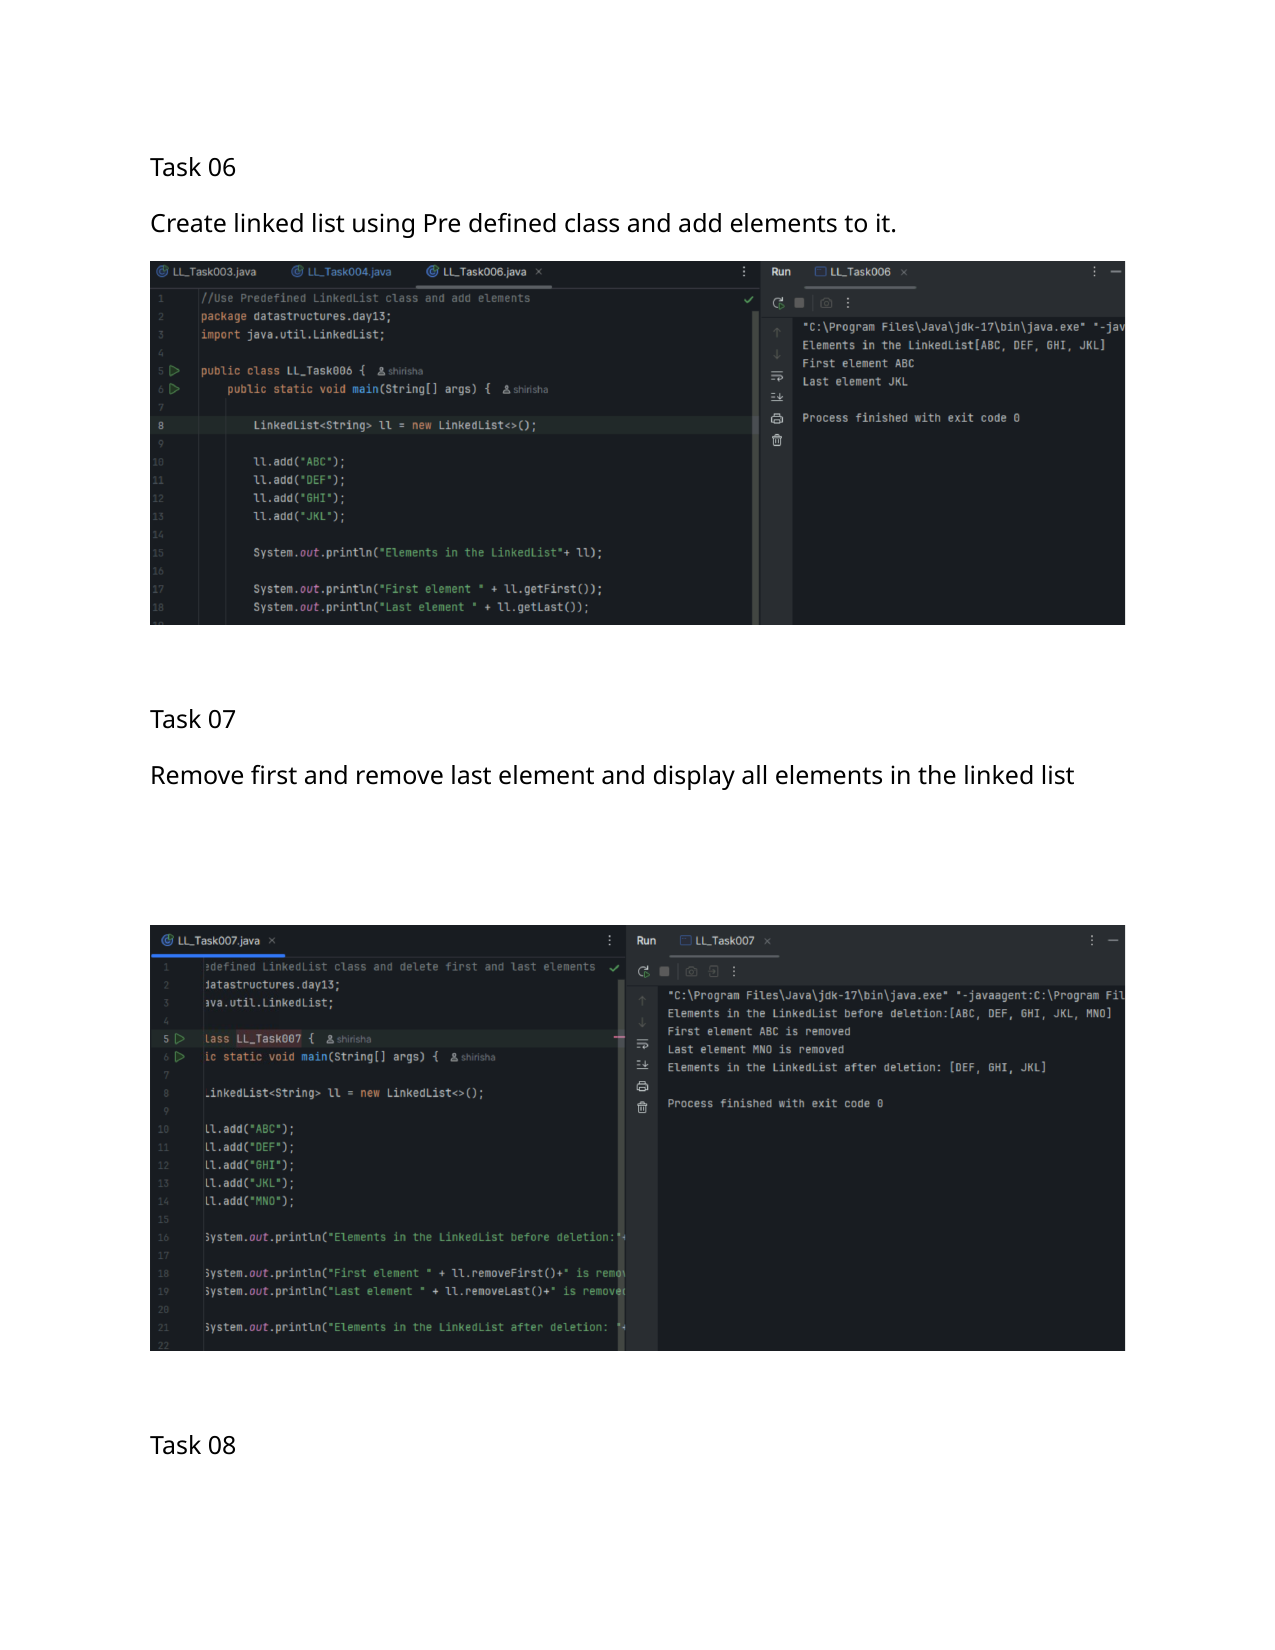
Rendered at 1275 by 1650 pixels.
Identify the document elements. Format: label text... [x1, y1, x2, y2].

picture [150, 925, 1125, 1351]
text Task 08 [150, 1428, 1125, 1462]
picture [150, 261, 1125, 625]
text Task 07 [150, 702, 1125, 736]
text Remove first and remove last element and display all elements in the linked list [150, 758, 1125, 792]
text Task 06 [150, 150, 1125, 184]
text Create linked list using Pre defined class and add elements to it. [150, 206, 1125, 240]
